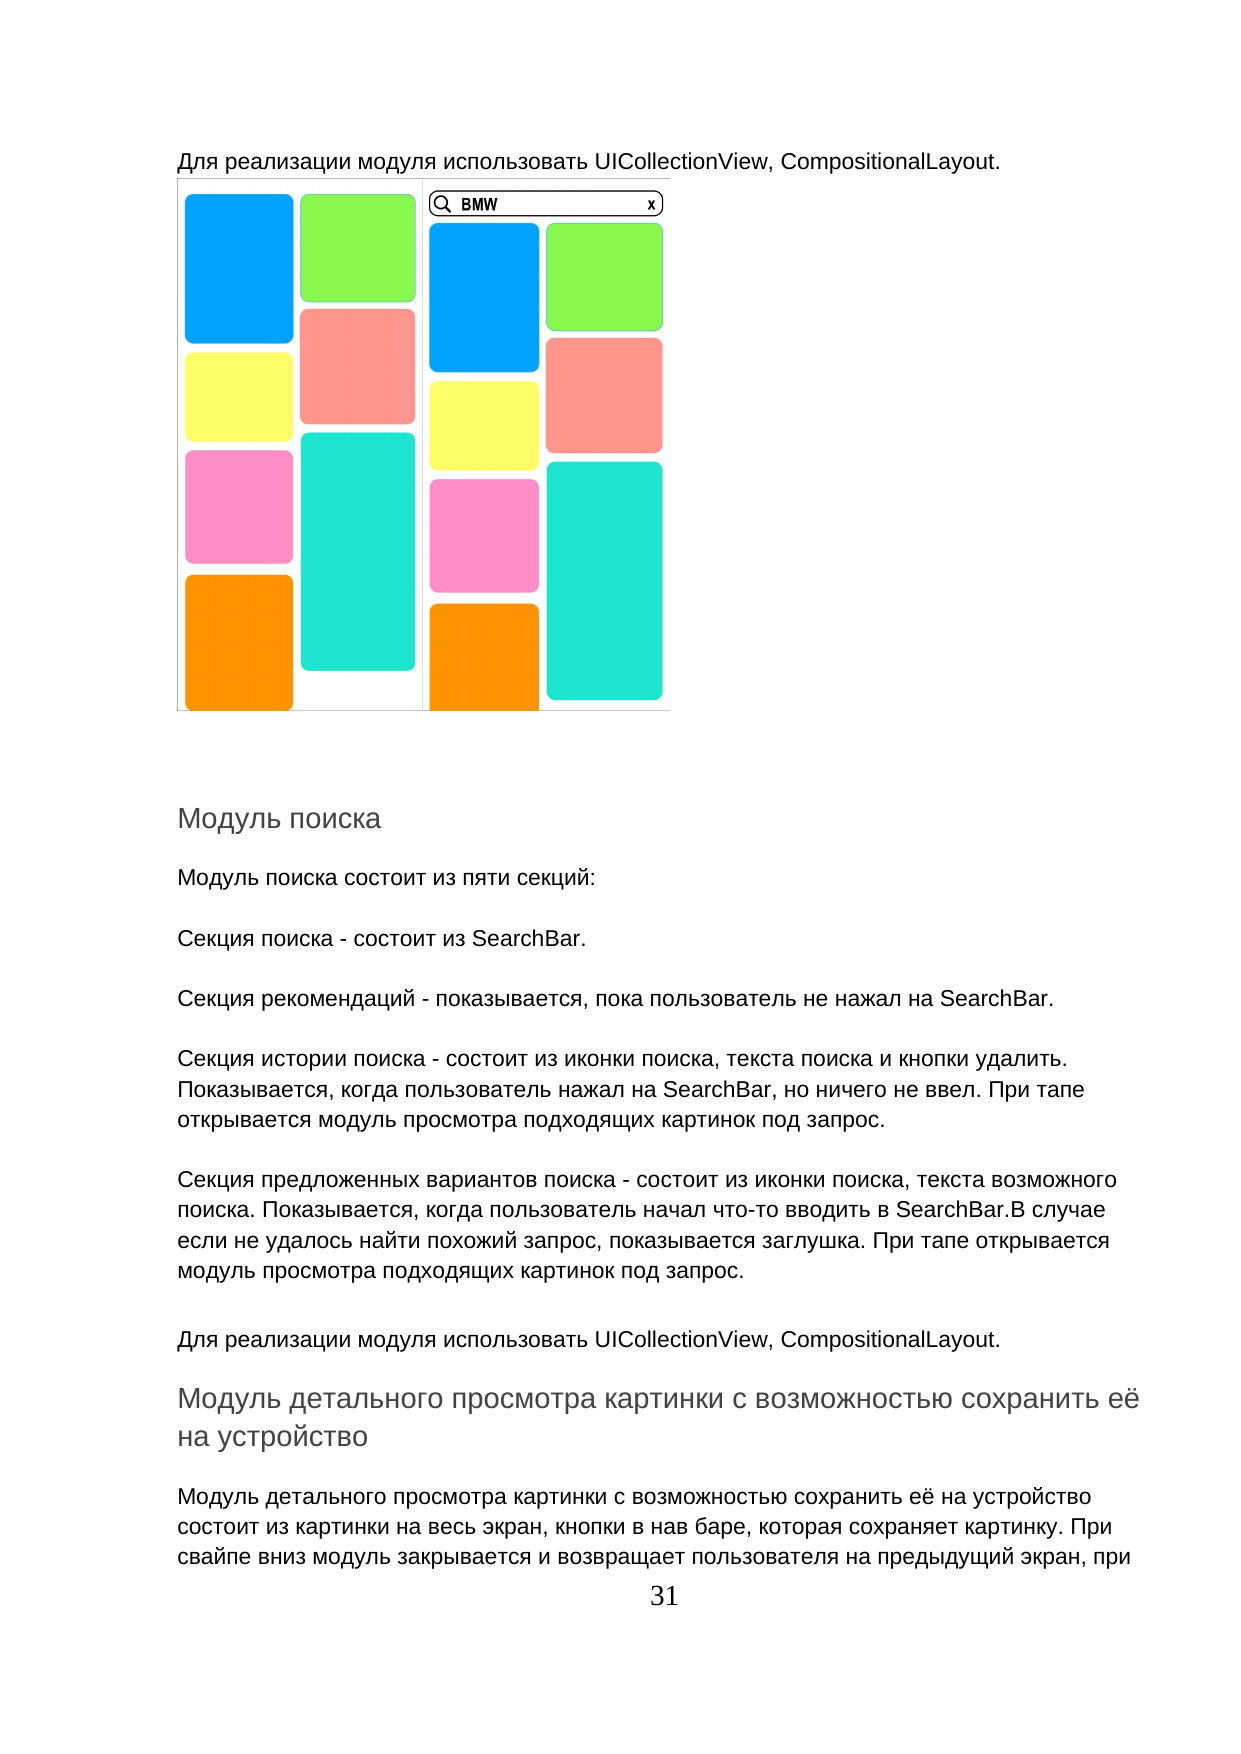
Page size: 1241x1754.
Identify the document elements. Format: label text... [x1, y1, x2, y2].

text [177, 1483, 1152, 1570]
text Секция истории поиска - состоит из иконки поиска, текста поиска и кнопки удалить. Показывается, когда пользователь нажал на SearchBar, но ничего не ввел. При тапе открывается модуль просмотра подходящих картинок под запрос. [177, 1045, 1152, 1132]
subtitle Модуль детального просмотра картинки с возможностью сохранить её на устройство [177, 1381, 1152, 1453]
subtitle Модуль поиска [177, 801, 1152, 834]
text Секция рекомендаций - показывается, пока пользователь не нажал на SearchBar. [177, 985, 1152, 1011]
text Секция поиска - состоит из SearchBar. [177, 924, 1152, 951]
text Для реализации модуля использовать UICollectionView, CompositionalLayout. [177, 148, 1152, 174]
text Секция предложенных вариантов поиска - состоит из иконки поиска, текста возможного поиска. Показывается, когда пользователь начал что-то вводить в SearchBar.В случае если не удалось найти похожий запрос, показывается заглушка. При тапе открывается модуль просмотра подходящих картинок под запрос. [177, 1166, 1152, 1283]
picture [177, 178, 671, 711]
text Модуль поиска состоит из пяти секций: [177, 864, 1152, 891]
text Для реализации модуля использовать UICollectionView, CompositionalLayout. [177, 1326, 1152, 1352]
